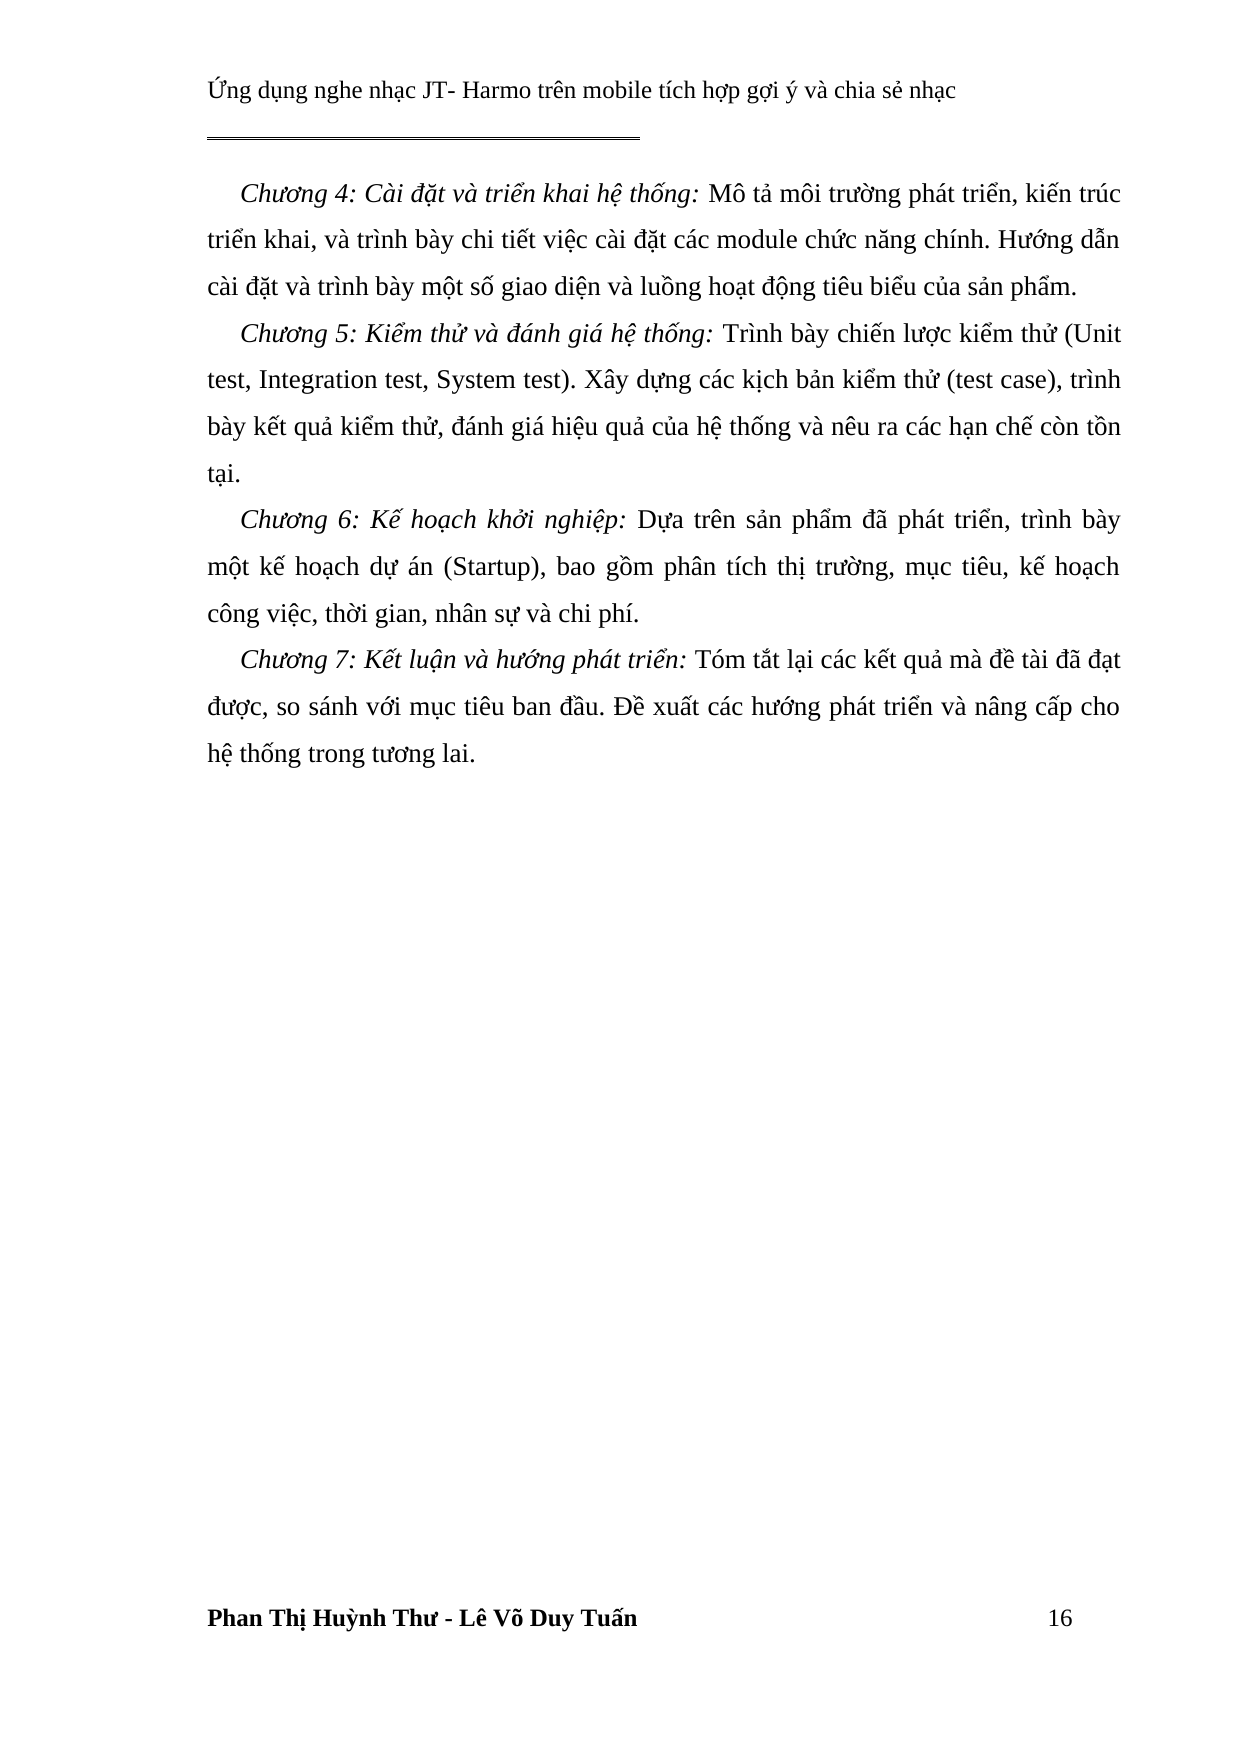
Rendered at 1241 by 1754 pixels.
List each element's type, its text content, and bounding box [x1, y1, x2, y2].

text Chương 5: Kiểm thử và đánh giá hệ thống: Trình bày chiến lược kiểm thử (Unit test, Integration test, System test). Xây dựng các kịch bản kiểm thử (test case), trình bày kết quả kiểm thử, đánh giá hiệu quả của hệ thống và nêu ra các hạn chế còn tồn tại. [207, 317, 1122, 488]
text Chương 4: Cài đặt và triển khai hệ thống: Mô tả môi trường phát triển, kiến trúc triển khai, và trình bày chi tiết việc cài đặt các module chức năng chính. Hướng dẫn cài đặt và trình bày một số giao diện và luồng hoạt động tiêu biểu của sản phẩm. [207, 177, 1122, 301]
text Chương 6: Kế hoạch khởi nghiệp: Dựa trên sản phẩm đã phát triển, trình bày một kế hoạch dự án (Startup), bao gồm phân tích thị trường, mục tiêu, kế hoạch công việc, thời gian, nhân sự và chi phí. [207, 504, 1122, 628]
text Chương 7: Kết luận và hướng phát triển: Tóm tắt lại các kết quả mà đề tài đã đạt được, so sánh với mục tiêu ban đầu. Đề xuất các hướng phát triển và nâng cấp cho hệ thống trong tương lai. [207, 644, 1122, 768]
